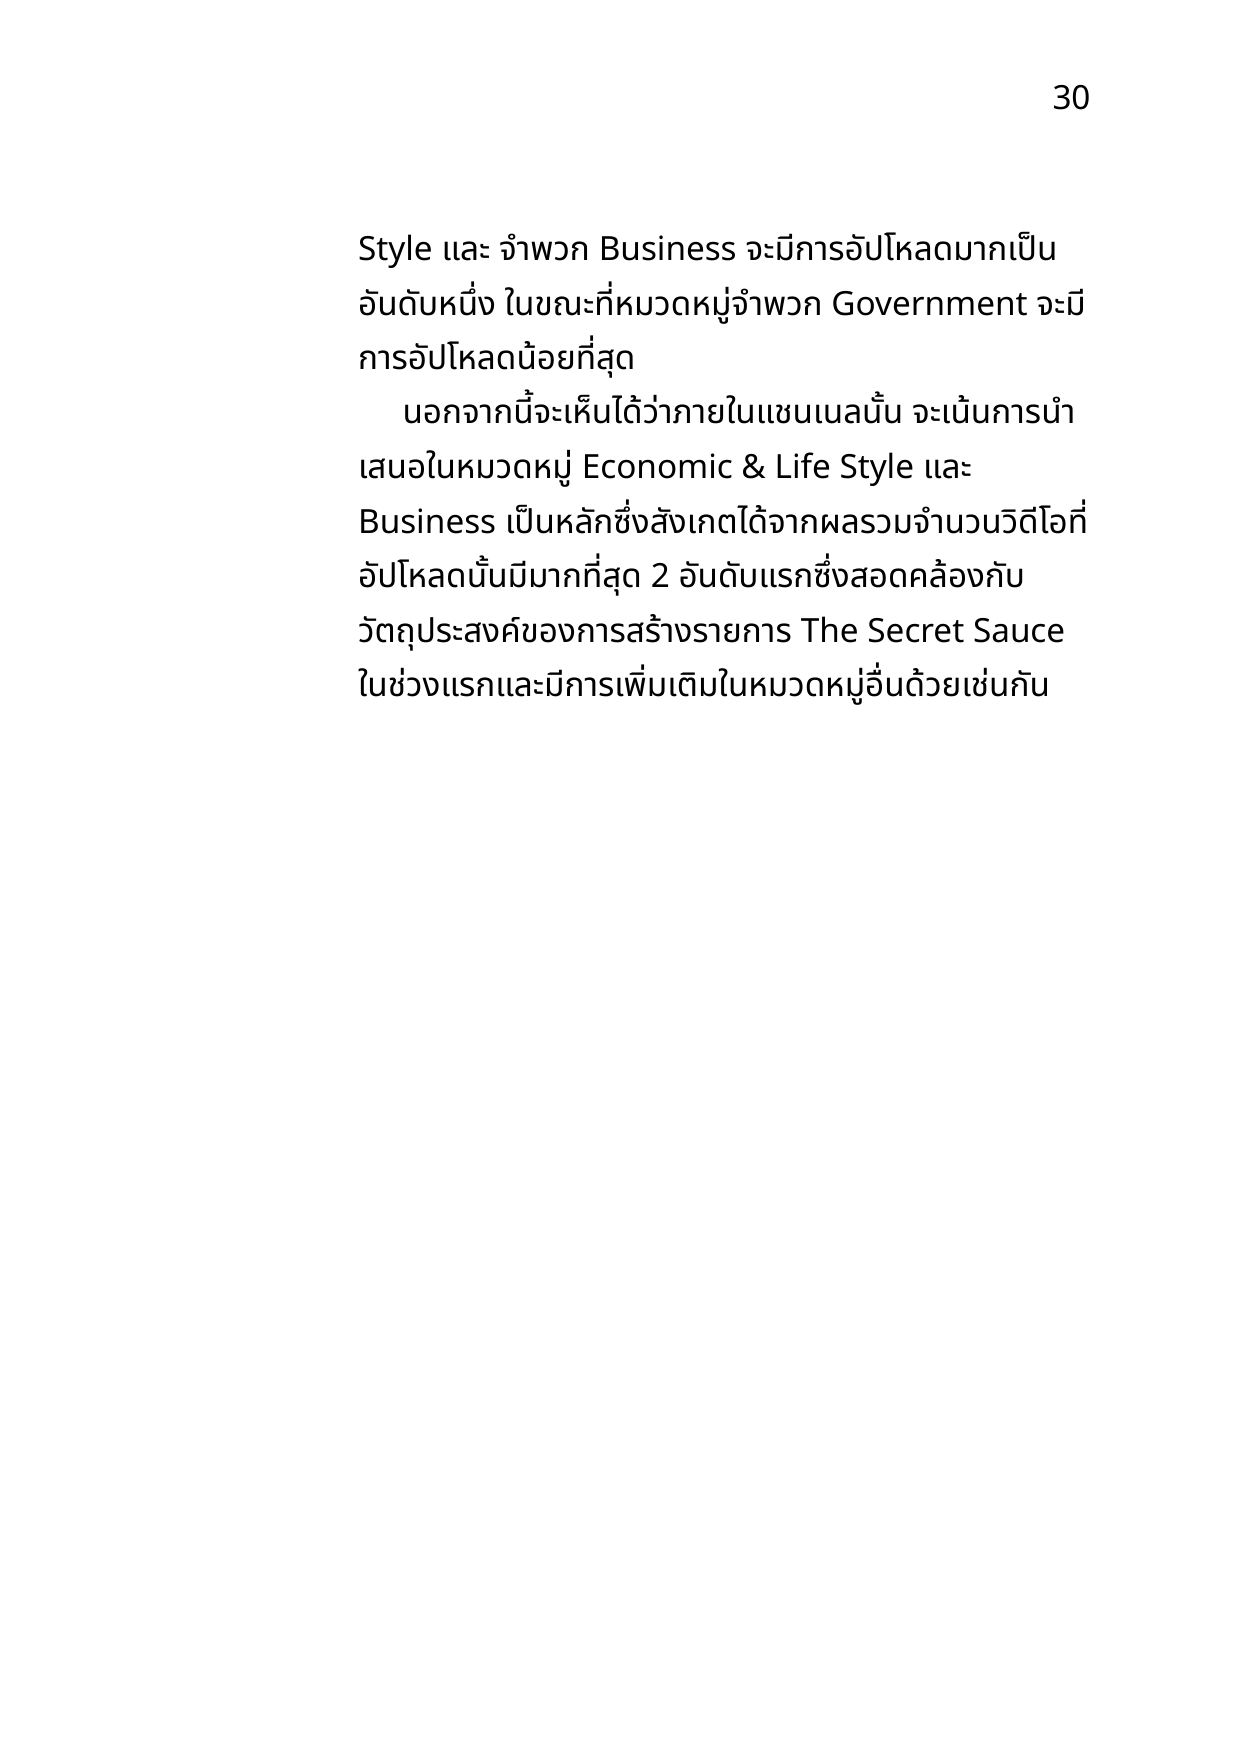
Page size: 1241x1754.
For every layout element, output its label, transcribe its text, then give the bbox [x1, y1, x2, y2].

text นอกจากนี้จะเห็นได้ว่าภายในแชนเนลนั้น จะเน้นการนำเสนอในหมวดหมู่ Economic & Life Style และ Business เป็นหลักซึ่งสังเกตได้จากผลรวมจำนวนวิดีโอที่อัปโหลดนั้นมีมากที่สุด 2 อันดับแรกซึ่งสอดคล้องกับวัตถุประสงค์ของการสร้างรายการ The Secret Sauce ในช่วงแรกและมีการเพิ่มเติมในหมวดหมู่อื่นด้วยเช่นกัน [358, 388, 1090, 712]
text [358, 225, 1090, 384]
